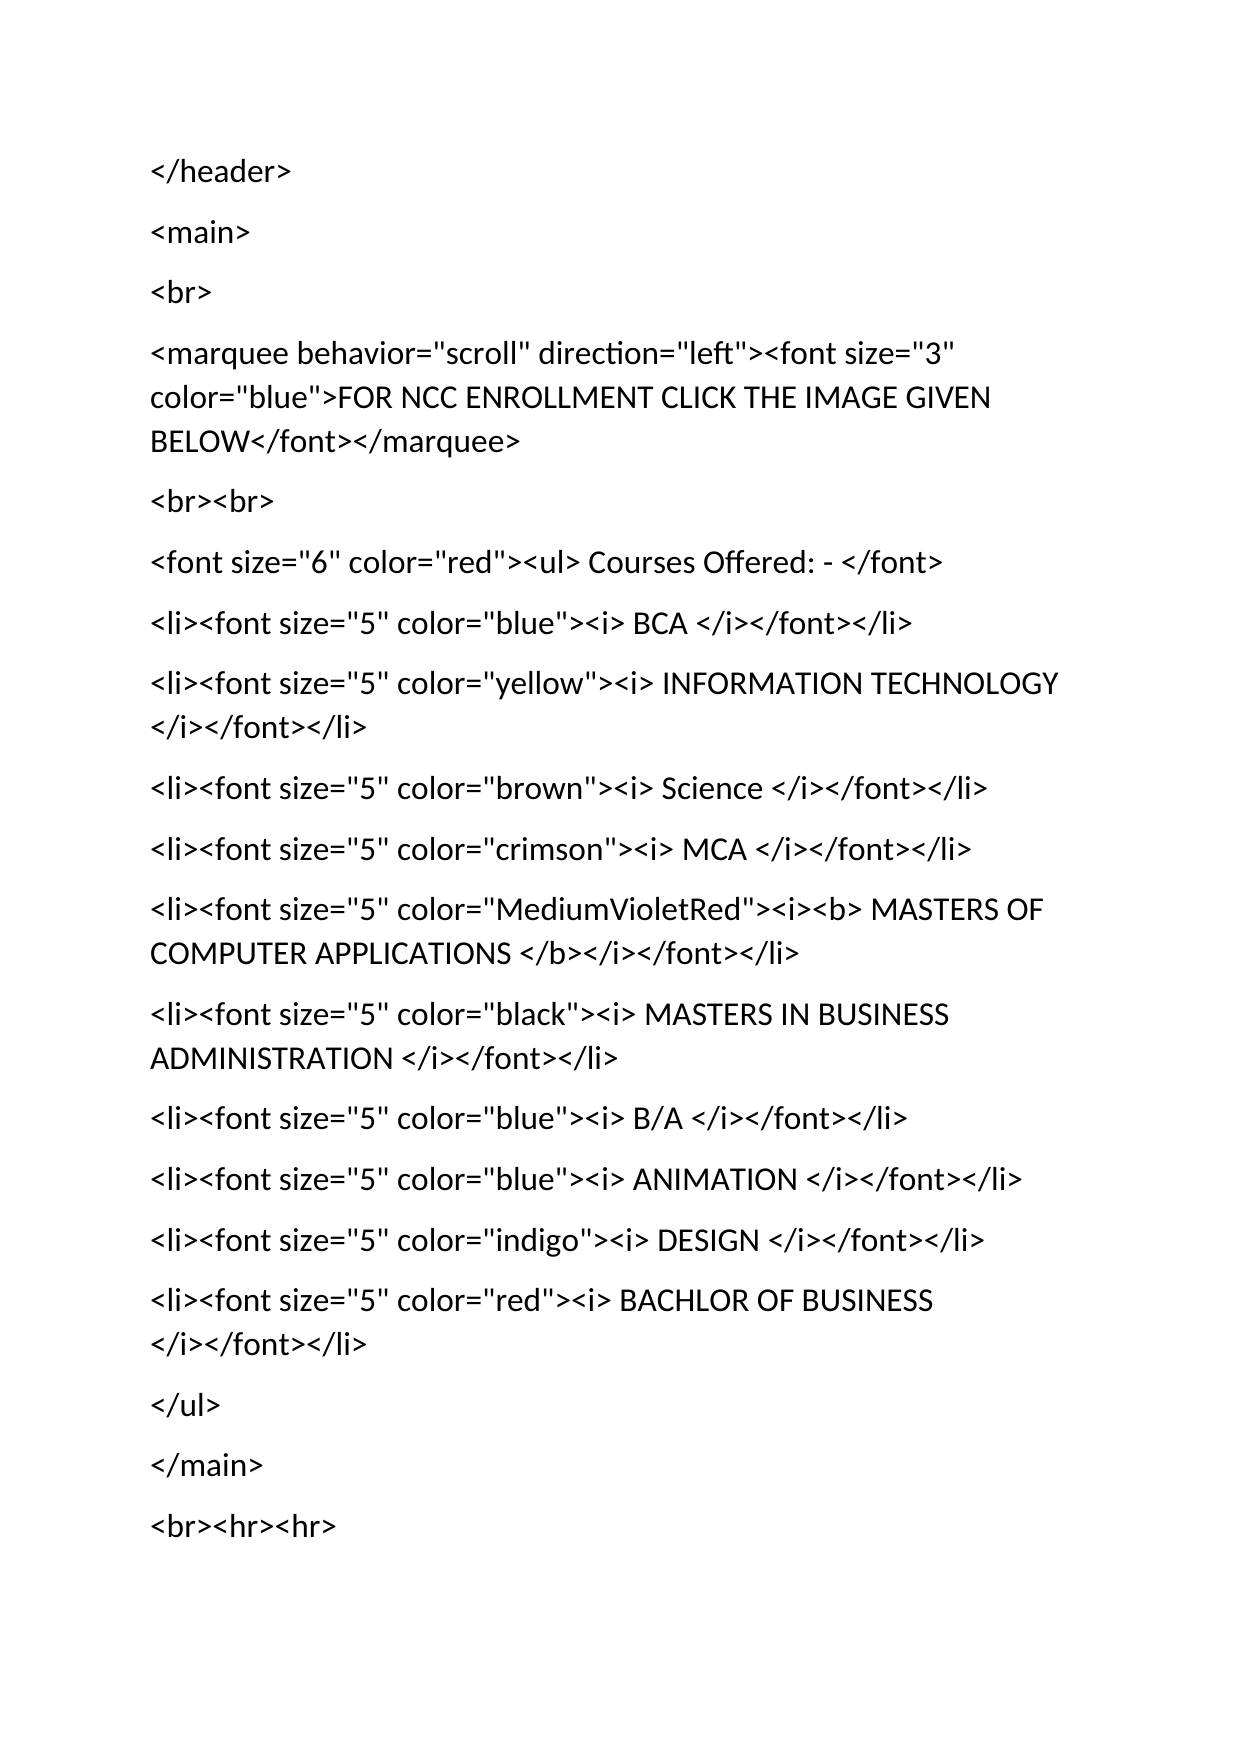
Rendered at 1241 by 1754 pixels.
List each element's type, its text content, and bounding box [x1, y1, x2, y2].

text <li><font size="5" color="blue"><i> B/A </i></font></li> [150, 1097, 1090, 1138]
text <li><font size="5" color="yellow"><i> INFORMATION TECHNOLOGY </i></font></li> [150, 662, 1090, 747]
text <li><font size="5" color="blue"><i> ANIMATION </i></font></li> [150, 1158, 1090, 1199]
text <br><br> [150, 480, 1090, 521]
text <li><font size="5" color="crimson"><i> MCA </i></font></li> [150, 827, 1090, 868]
text <li><font size="5" color="MediumVioletRed"><i><b> MASTERS OF COMPUTER APPLICATIONS </b></i></font></li> [150, 888, 1090, 973]
text </header> [150, 150, 1090, 191]
text <li><font size="5" color="blue"><i> BCA </i></font></li> [150, 602, 1090, 642]
text <marquee behavior="scroll" direction="left"><font size="3" color="blue">FOR NCC ENROLLMENT CLICK THE IMAGE GIVEN BELOW</font></marquee> [150, 332, 1090, 461]
text <br> [150, 271, 1090, 312]
text </ul> [150, 1384, 1090, 1424]
text <li><font size="5" color="brown"><i> Science </i></font></li> [150, 767, 1090, 808]
text <li><font size="5" color="red"><i> BACHLOR OF BUSINESS </i></font></li> [150, 1279, 1090, 1364]
text <br><hr><hr> [150, 1505, 1090, 1546]
text <li><font size="5" color="indigo"><i> DESIGN </i></font></li> [150, 1218, 1090, 1259]
text <font size="6" color="red"><ul> Courses Offered: - </font> [150, 541, 1090, 582]
text </main> [150, 1444, 1090, 1485]
text <main> [150, 211, 1090, 251]
text <li><font size="5" color="black"><i> MASTERS IN BUSINESS ADMINISTRATION </i></font></li> [150, 993, 1090, 1077]
